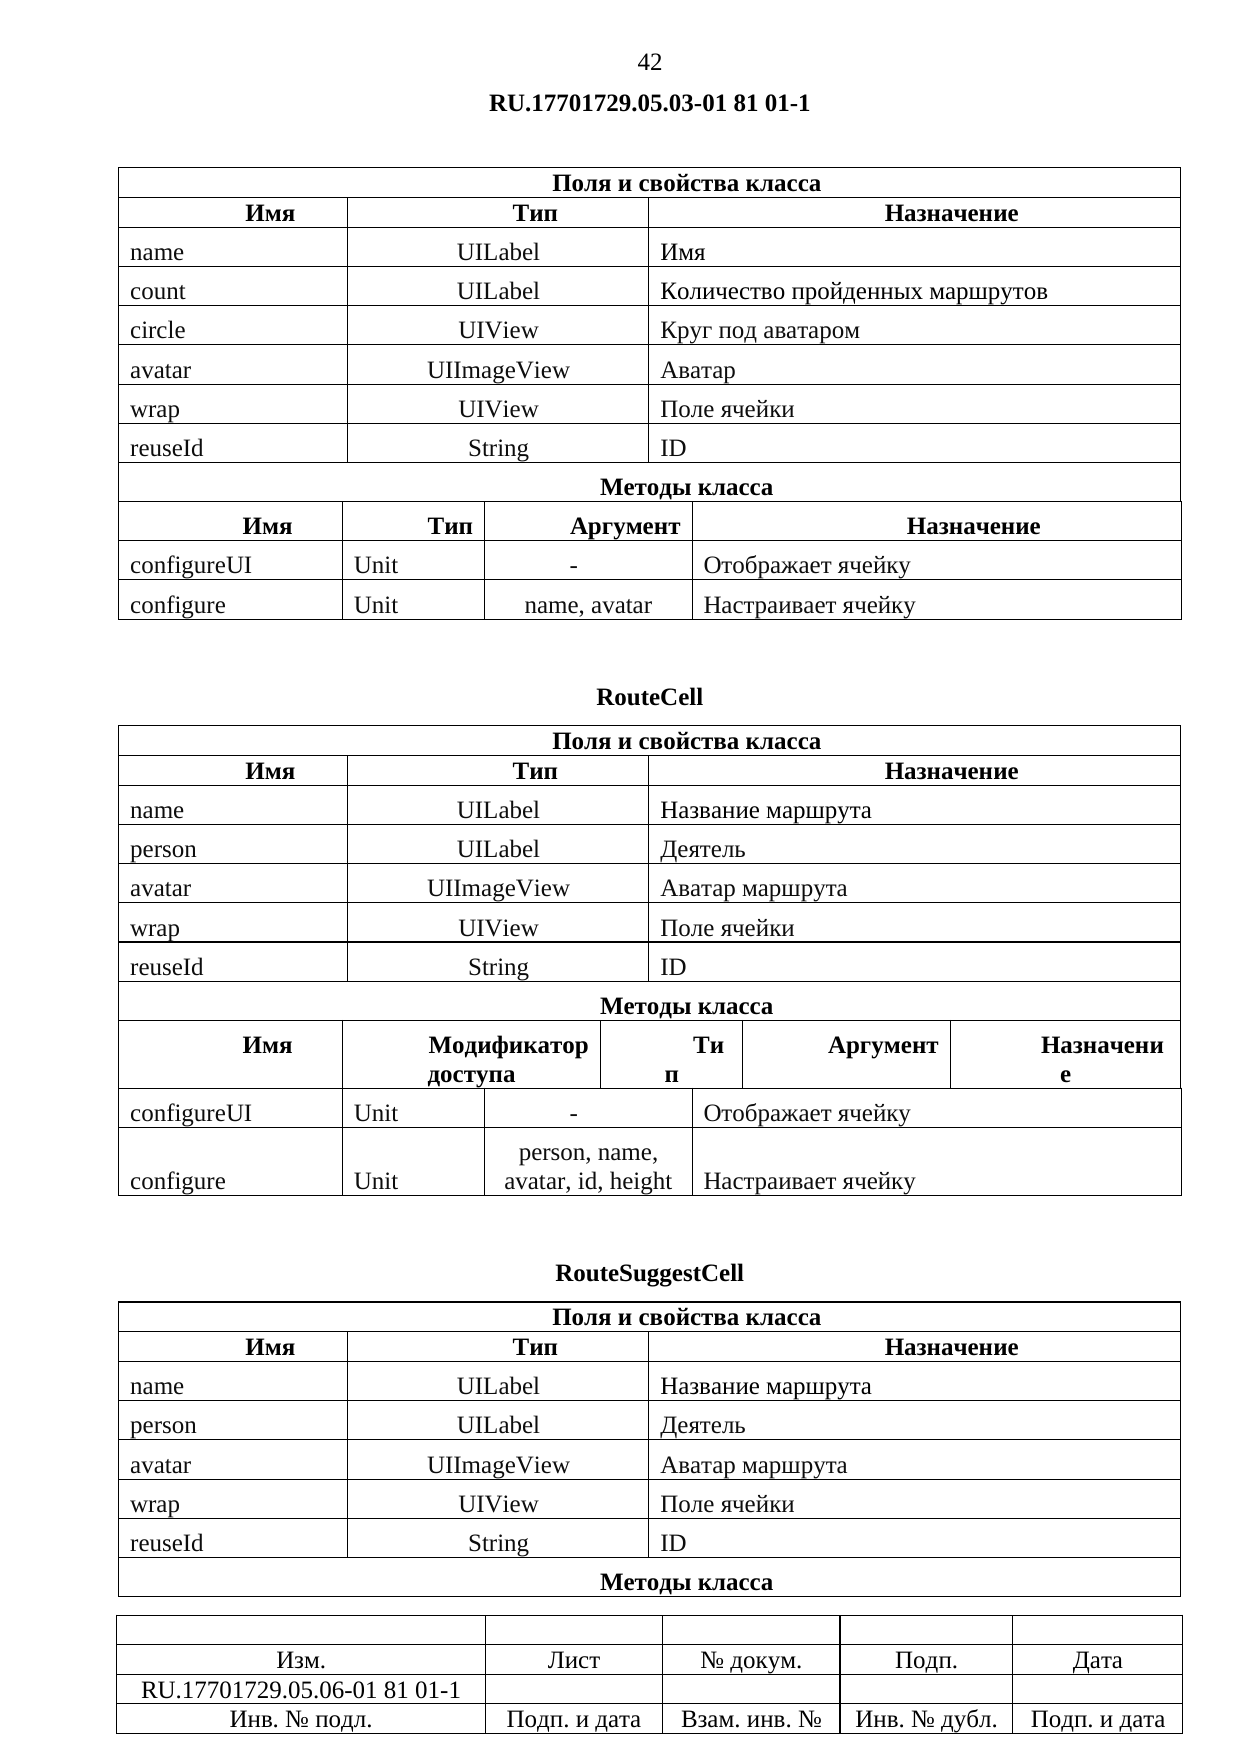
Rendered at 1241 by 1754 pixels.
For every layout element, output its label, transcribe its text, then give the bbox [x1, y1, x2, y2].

table_cell name [119, 1362, 347, 1400]
table_cell wrap [119, 903, 347, 941]
table_cell UIImageView [348, 1440, 648, 1478]
text RouteCell [118, 682, 1181, 711]
table_cell UILabel [348, 786, 648, 824]
table_cell reuseId [119, 943, 347, 981]
table_cell reuseId [119, 424, 347, 462]
table_cell ID [649, 1519, 1180, 1557]
table_cell person, name, avatar, id, height [485, 1128, 692, 1195]
table_cell avatar [119, 864, 347, 902]
table_cell name [119, 786, 347, 824]
table_cell Тип [343, 502, 484, 540]
table_cell avatar [119, 1440, 347, 1478]
table_cell Тип [348, 1332, 648, 1361]
table_cell UIView [348, 306, 648, 344]
table_cell Поле ячейки [649, 385, 1180, 423]
table_cell ID [649, 943, 1180, 981]
table_cell Поле ячейки [649, 1480, 1180, 1518]
table_cell - [485, 541, 692, 579]
table_cell name, avatar [485, 580, 692, 618]
table_cell Unit [343, 541, 484, 579]
table_cell UIView [348, 385, 648, 423]
table_cell Назначение [649, 1332, 1180, 1361]
table_header Поля и свойства класса [119, 168, 1180, 197]
table_cell Имя [119, 1332, 347, 1361]
table_cell UIView [348, 903, 648, 941]
table_header Поля и свойства класса [119, 1303, 1180, 1331]
table_cell Тип [348, 198, 648, 227]
table_cell Unit [343, 1128, 484, 1195]
table_cell Имя [119, 502, 342, 540]
table_cell String [348, 1519, 648, 1557]
table_cell Количество пройденных маршрутов [649, 267, 1180, 305]
table_cell Имя [649, 228, 1180, 266]
table_cell UIImageView [348, 345, 648, 383]
table_cell Аргумент [485, 502, 692, 540]
table_cell String [348, 424, 648, 462]
table_cell Назначение [693, 502, 1181, 540]
table_cell Имя [119, 756, 347, 785]
table_cell String [348, 943, 648, 981]
table_cell ID [649, 424, 1180, 462]
table_cell Поле ячейки [649, 903, 1180, 941]
table_cell UILabel [348, 1401, 648, 1439]
text RouteSuggestCell [118, 1258, 1181, 1287]
table_cell Аватар маршрута [649, 1440, 1180, 1478]
table_cell UILabel [348, 228, 648, 266]
table_cell Аргумент [743, 1021, 950, 1088]
table_cell Назначение [649, 756, 1180, 785]
table_cell name [119, 228, 347, 266]
table_header Поля и свойства класса [119, 726, 1180, 755]
table_cell Назначение [649, 198, 1180, 227]
table_cell configureUI [119, 541, 342, 579]
table_cell UILabel [348, 825, 648, 863]
table_cell circle [119, 306, 347, 344]
table_cell Имя [119, 198, 347, 227]
table_cell Тип [348, 756, 648, 785]
table_cell Методы класса [119, 982, 1180, 1020]
table_cell Круг под аватаром [649, 306, 1180, 344]
table_cell Назначение [951, 1021, 1180, 1088]
table_cell Название маршрута [649, 786, 1180, 824]
table_cell Деятель [649, 1401, 1180, 1439]
table_cell avatar [119, 345, 347, 383]
table_cell Модификатор доступа [343, 1021, 600, 1088]
table_cell Методы класса [119, 463, 1180, 501]
table_cell UIView [348, 1480, 648, 1518]
table_cell Настраивает ячейку [693, 1128, 1181, 1195]
table_cell Отображает ячейку [693, 541, 1181, 579]
table_cell Тип [601, 1021, 742, 1088]
table_cell Отображает ячейку [693, 1089, 1181, 1127]
table_cell Аватар [649, 345, 1180, 383]
table_cell Unit [343, 580, 484, 618]
table_cell wrap [119, 1480, 347, 1518]
table_cell - [485, 1089, 692, 1127]
table_cell configure [119, 580, 342, 618]
table_cell wrap [119, 385, 347, 423]
table_cell UIImageView [348, 864, 648, 902]
table_cell person [119, 825, 347, 863]
table_cell Настраивает ячейку [693, 580, 1181, 618]
table_cell Unit [343, 1089, 484, 1127]
table_cell UILabel [348, 1362, 648, 1400]
table_cell reuseId [119, 1519, 347, 1557]
table_cell Название маршрута [649, 1362, 1180, 1400]
table_cell Деятель [649, 825, 1180, 863]
table_cell configure [119, 1128, 342, 1195]
table_cell person [119, 1401, 347, 1439]
table_cell Методы класса [119, 1558, 1180, 1596]
table_cell configureUI [119, 1089, 342, 1127]
table_cell Аватар маршрута [649, 864, 1180, 902]
table_cell Имя [119, 1021, 342, 1088]
table_cell count [119, 267, 347, 305]
table_cell UILabel [348, 267, 648, 305]
